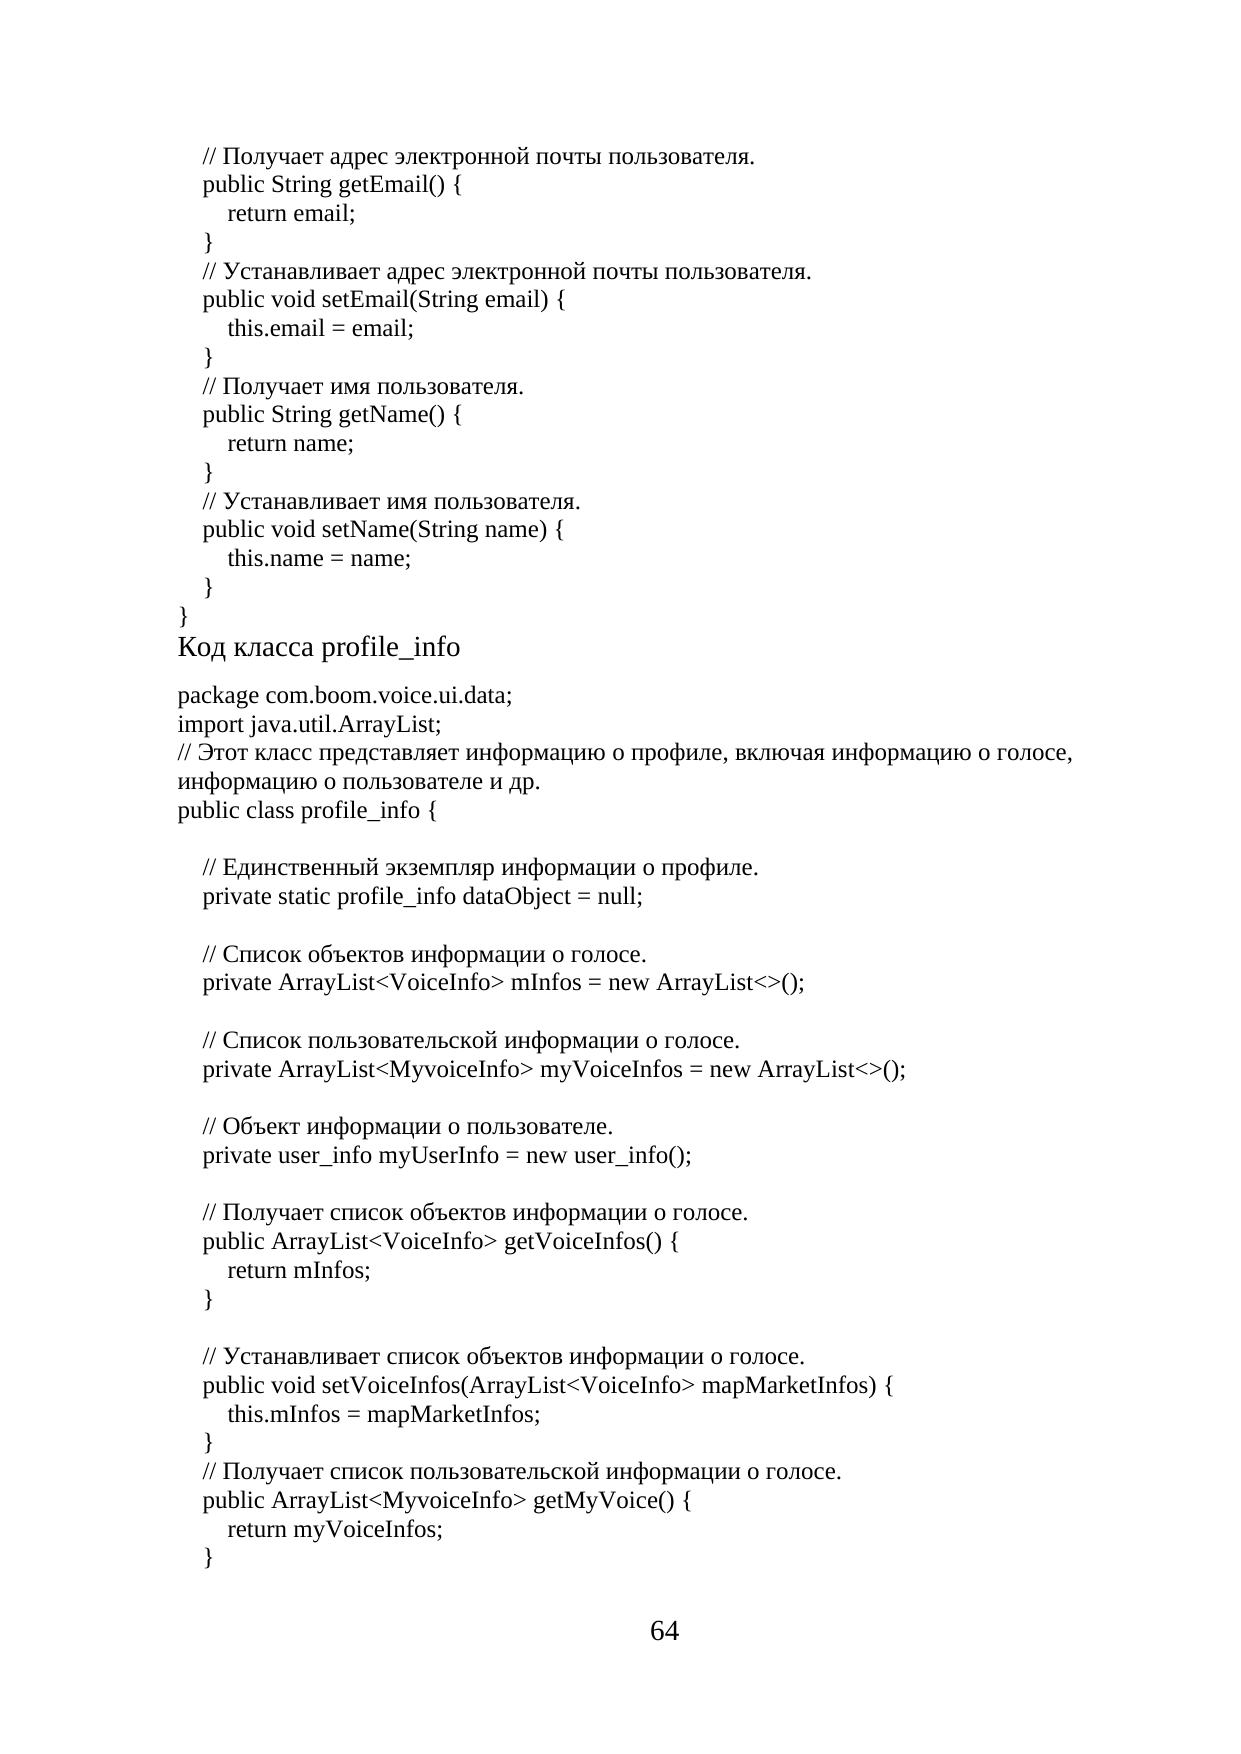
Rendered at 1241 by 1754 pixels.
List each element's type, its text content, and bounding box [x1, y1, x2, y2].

text Код класса profile_info [177, 629, 1152, 663]
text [177, 680, 1152, 1600]
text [177, 141, 1152, 629]
